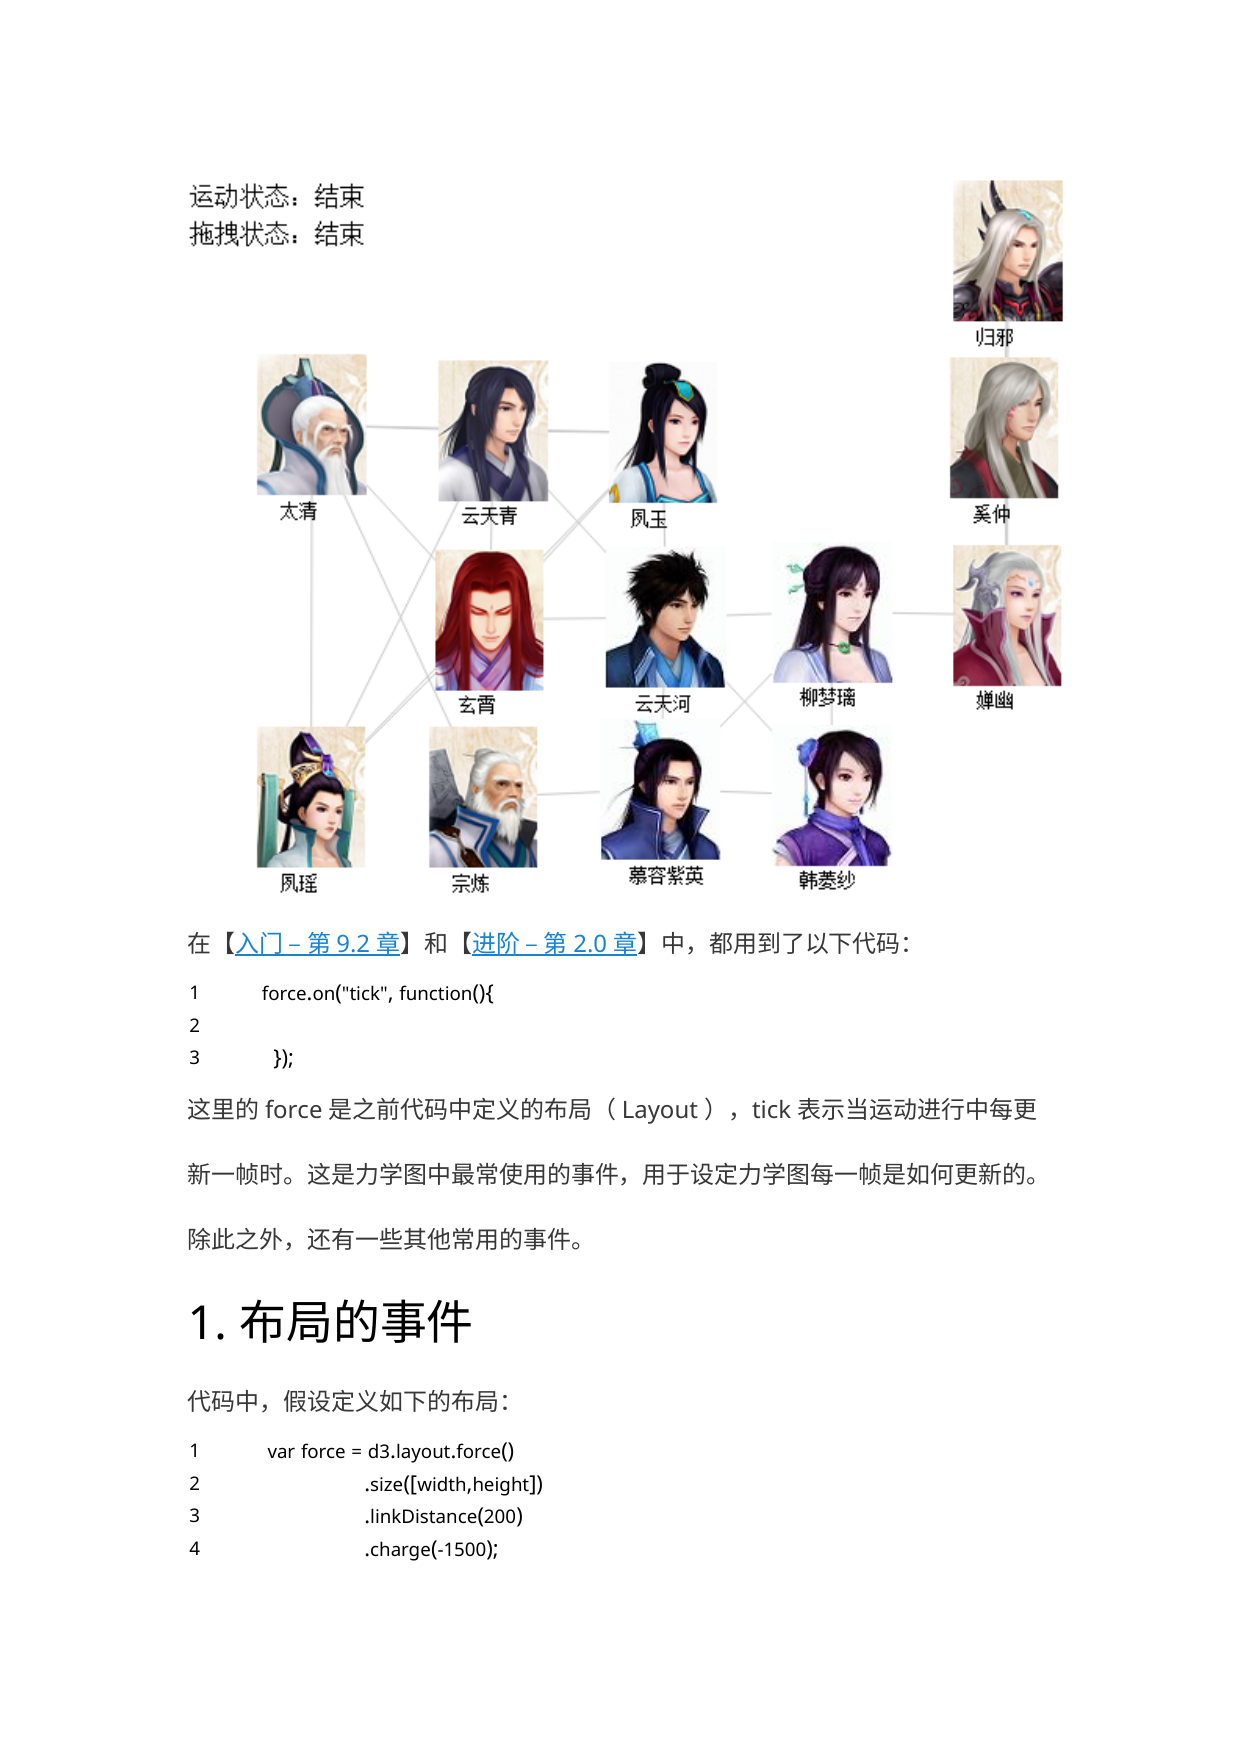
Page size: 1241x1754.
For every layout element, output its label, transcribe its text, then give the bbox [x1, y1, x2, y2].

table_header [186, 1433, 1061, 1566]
text 在【入门 – 第 9.2 章】和【进阶 – 第 2.0 章】中，都用到了以下代码： [187, 909, 1053, 974]
picture [187, 176, 1074, 896]
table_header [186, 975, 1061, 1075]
text 代码中，假设定义如下的布局： [187, 1368, 1053, 1433]
text 1. 布局的事件 [187, 1270, 1053, 1368]
text 这里的 force 是之前代码中定义的布局（ Layout ），tick 表示当运动进行中每更新一帧时。这是力学图中最常使用的事件，用于设定力学图每一帧是如何更新的。除此之外，还有一些其他常用的事件。 [187, 1075, 1053, 1270]
